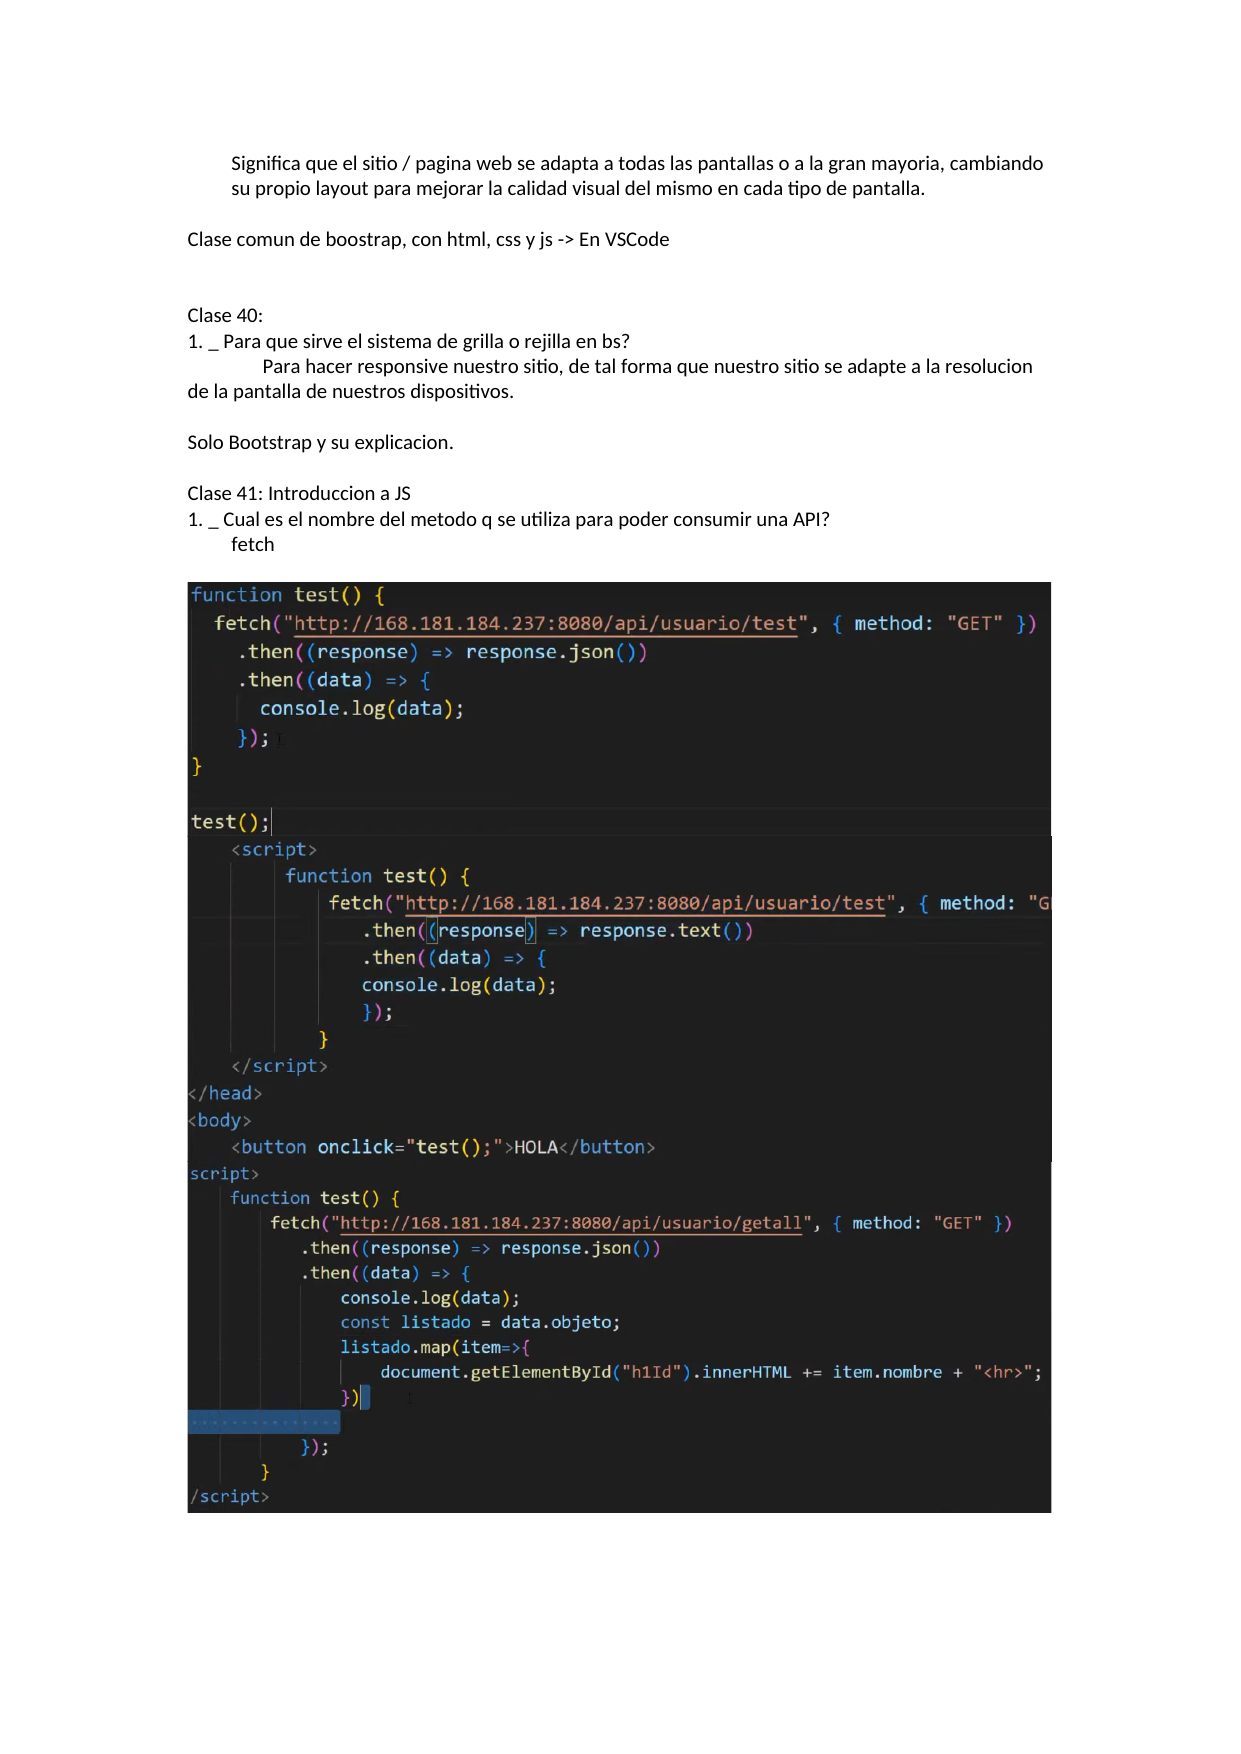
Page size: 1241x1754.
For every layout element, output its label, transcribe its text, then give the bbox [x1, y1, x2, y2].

list Para hacer responsive nuestro sitio, de tal forma que nuestro sitio se adapte a la resolucion de la pantalla de nuestros dispositivos. [187, 353, 1053, 404]
list fetch [231, 531, 1053, 557]
list _ Para que sirve el sistema de grilla o rejilla en bs? [187, 328, 1053, 353]
list Clase comun de boostrap, con html, css y js -> En VSCode [187, 226, 1053, 252]
list Significa que el sitio / pagina web se adapta a todas las pantallas o a la gran mayoria, cambiando su propio layout para mejorar la calidad visual del mismo en cada tipo de pantalla. [231, 150, 1053, 201]
list Clase 40: [187, 302, 1053, 328]
list Solo Bootstrap y su explicacion. [187, 429, 1053, 455]
list _ Cual es el nombre del metodo q se utiliza para poder consumir una API? [187, 506, 1053, 531]
list Clase 41: Introduccion a JS [187, 480, 1053, 506]
picture [187, 582, 1052, 1513]
